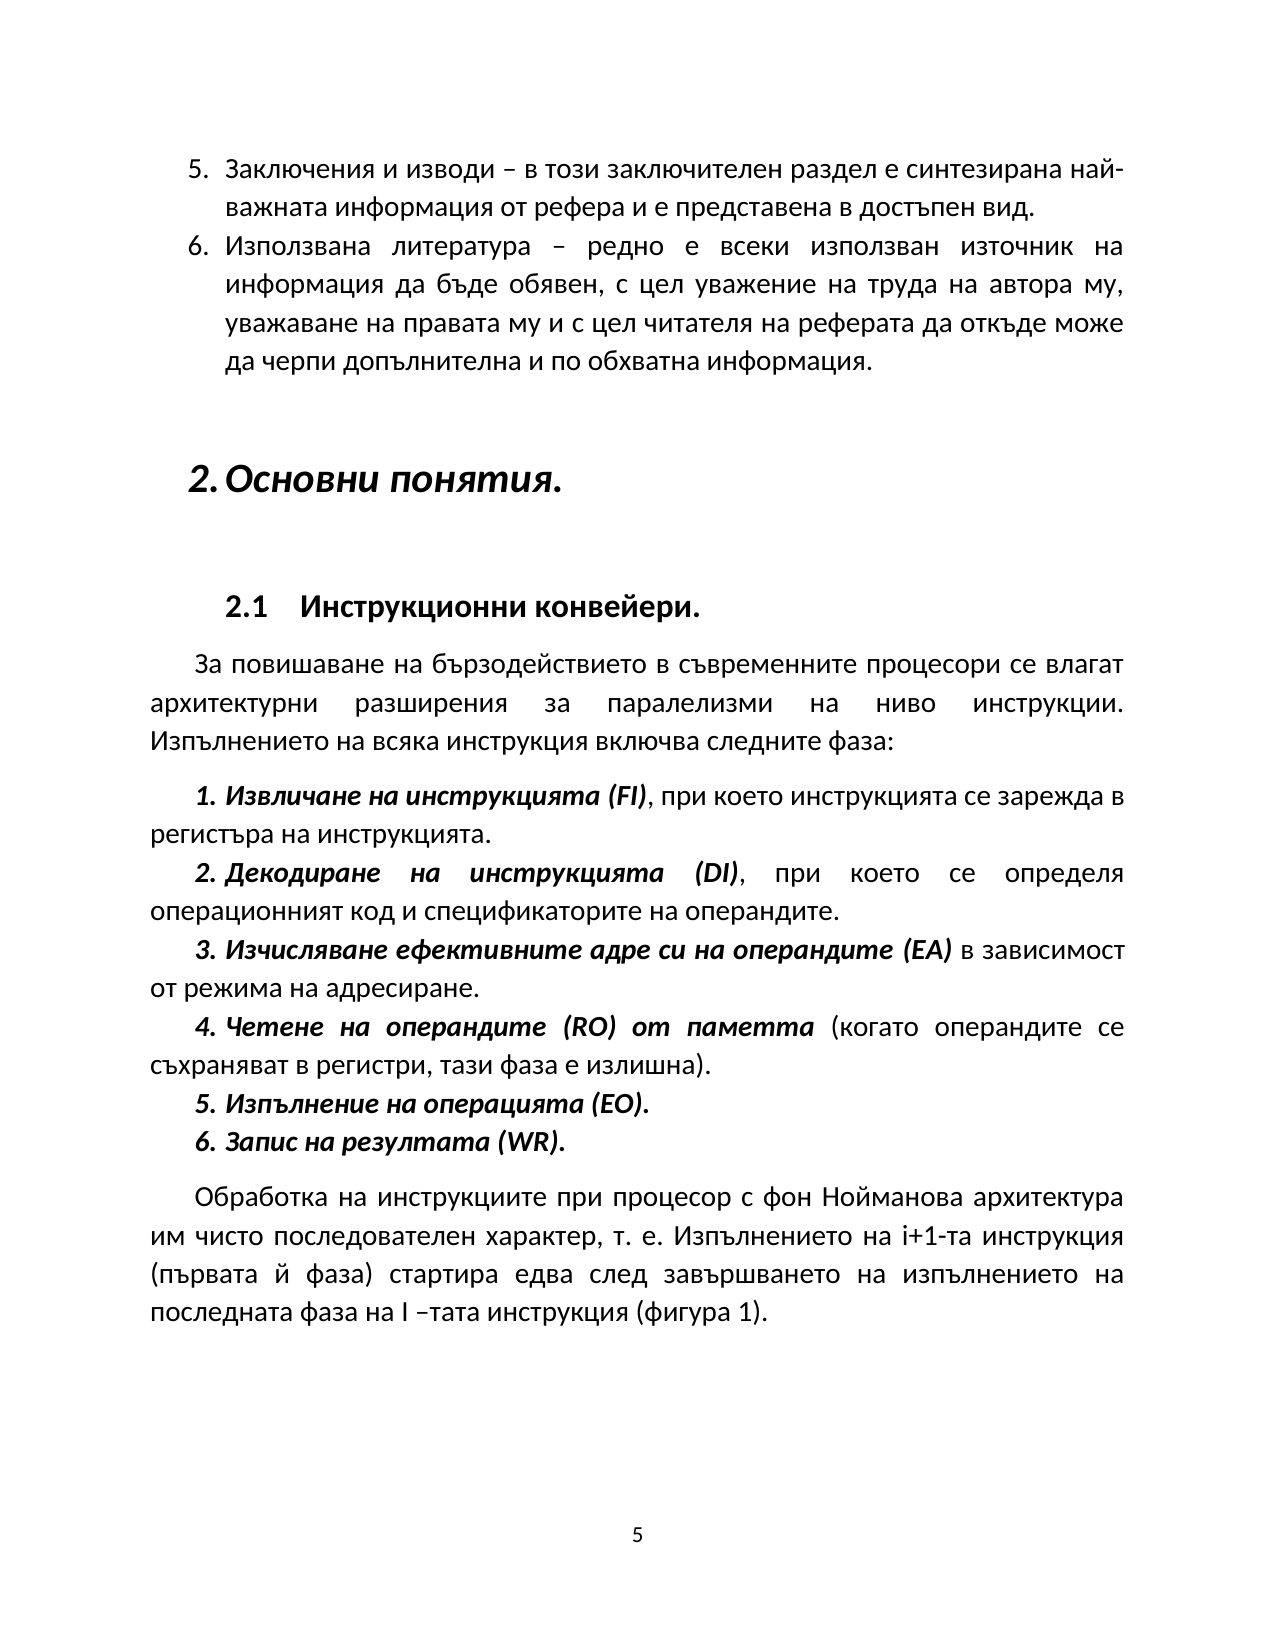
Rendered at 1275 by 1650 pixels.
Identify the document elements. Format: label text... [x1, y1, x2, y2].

list Заключения и изводи – в този заключителен раздел е синтезирана най-важната информация от рефера и е представена в достъпен вид. [187, 150, 1125, 224]
text Обработка на инструкциите при процесор с фон Нойманова архитектура им чисто последователен характер, т. е. Изпълнението на i+1-та инструкция (първата й фаза) стартира едва след завършването на изпълнението на последната фаза на I –тата инструкция (фигура 1). [150, 1178, 1125, 1329]
list Изчисляване ефективните адре си на операндите (EA) в зависимост от режима на адресиране. [150, 931, 1125, 1005]
list Изпълнение на операцията (ЕО). [150, 1085, 1125, 1120]
list Декодиране на инструкцията (DI), при което се определя операционният код и спецификаторите на операндите. [150, 854, 1125, 928]
list Основни понятия. [187, 452, 1125, 503]
list Четене на операндите (RO) от паметта (когато операндите се съхраняват в регистри, тази фаза е излишна). [150, 1008, 1125, 1082]
list Извличане на инструкцията (FI), при което инструкцията се зарежда в регистъра на инструкцията. [150, 777, 1125, 851]
list Запис на резултата (WR). [150, 1123, 1125, 1159]
list Инструкционни конвейери. [225, 584, 1125, 625]
text За повишаване на бързодействието в съвременните процесори се влагат архитектурни разширения за паралелизми на ниво инструкции. Изпълнението на всяка инструкция включва следните фаза: [150, 645, 1125, 758]
list Използвана литература – редно е всеки използван източник на информация да бъде обявен, с цел уважение на труда на автора му, уважаване на правата му и с цел читателя на реферата да откъде може да черпи допълнителна и по обхватна информация. [187, 227, 1125, 378]
